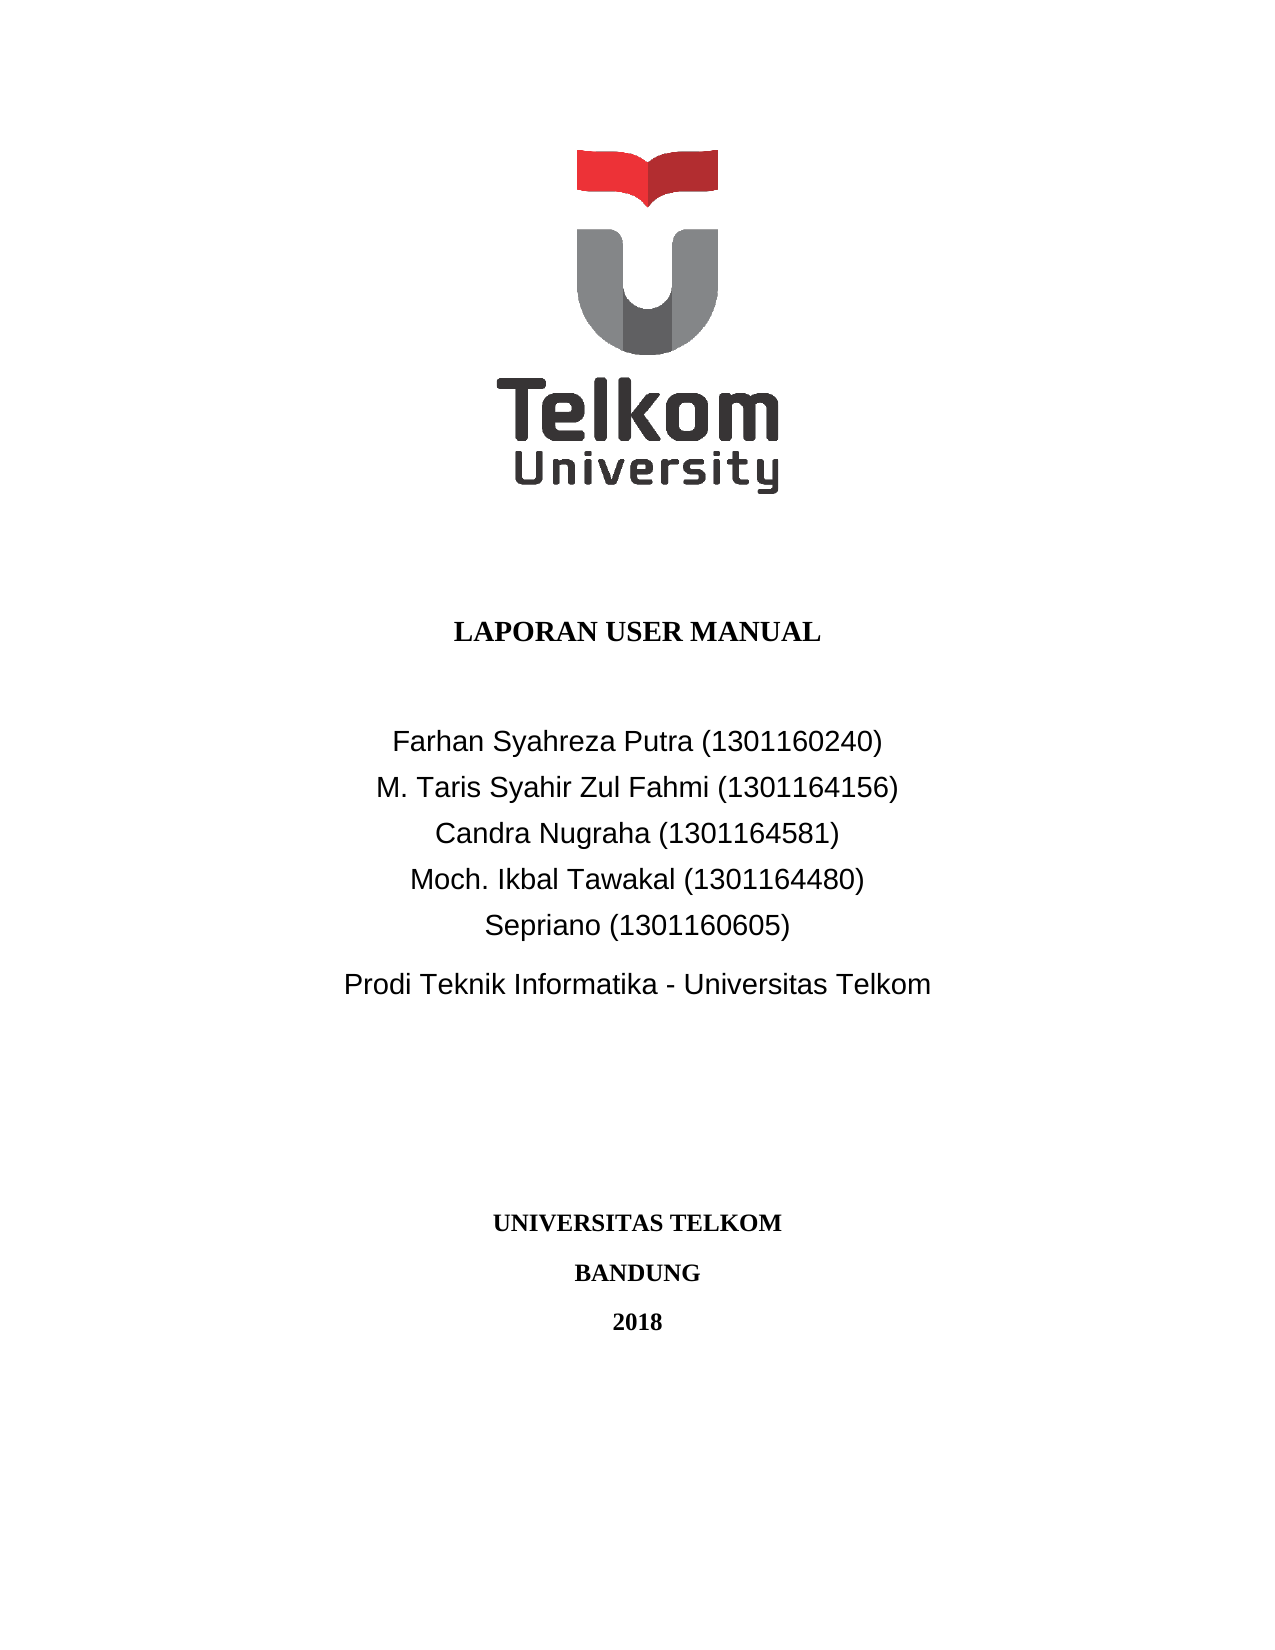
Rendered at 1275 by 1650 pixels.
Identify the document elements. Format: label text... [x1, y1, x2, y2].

text 2018 [150, 1307, 1125, 1336]
text BANDUNG [150, 1258, 1125, 1286]
text UNIVERSITAS TELKOM [150, 1208, 1125, 1237]
title Sepriano (1301160605) [150, 908, 1125, 942]
title Candra Nugraha (1301164581) [150, 816, 1125, 850]
picture [496, 150, 779, 494]
text LAPORAN USER MANUAL [150, 614, 1125, 647]
title M. Taris Syahir Zul Fahmi (1301164156) [150, 770, 1125, 804]
title Farhan Syahreza Putra (1301160240) [150, 724, 1125, 758]
title Moch. Ikbal Tawakal (1301164480) [150, 862, 1125, 896]
text Prodi Teknik Informatika - Universitas Telkom [150, 967, 1125, 1000]
